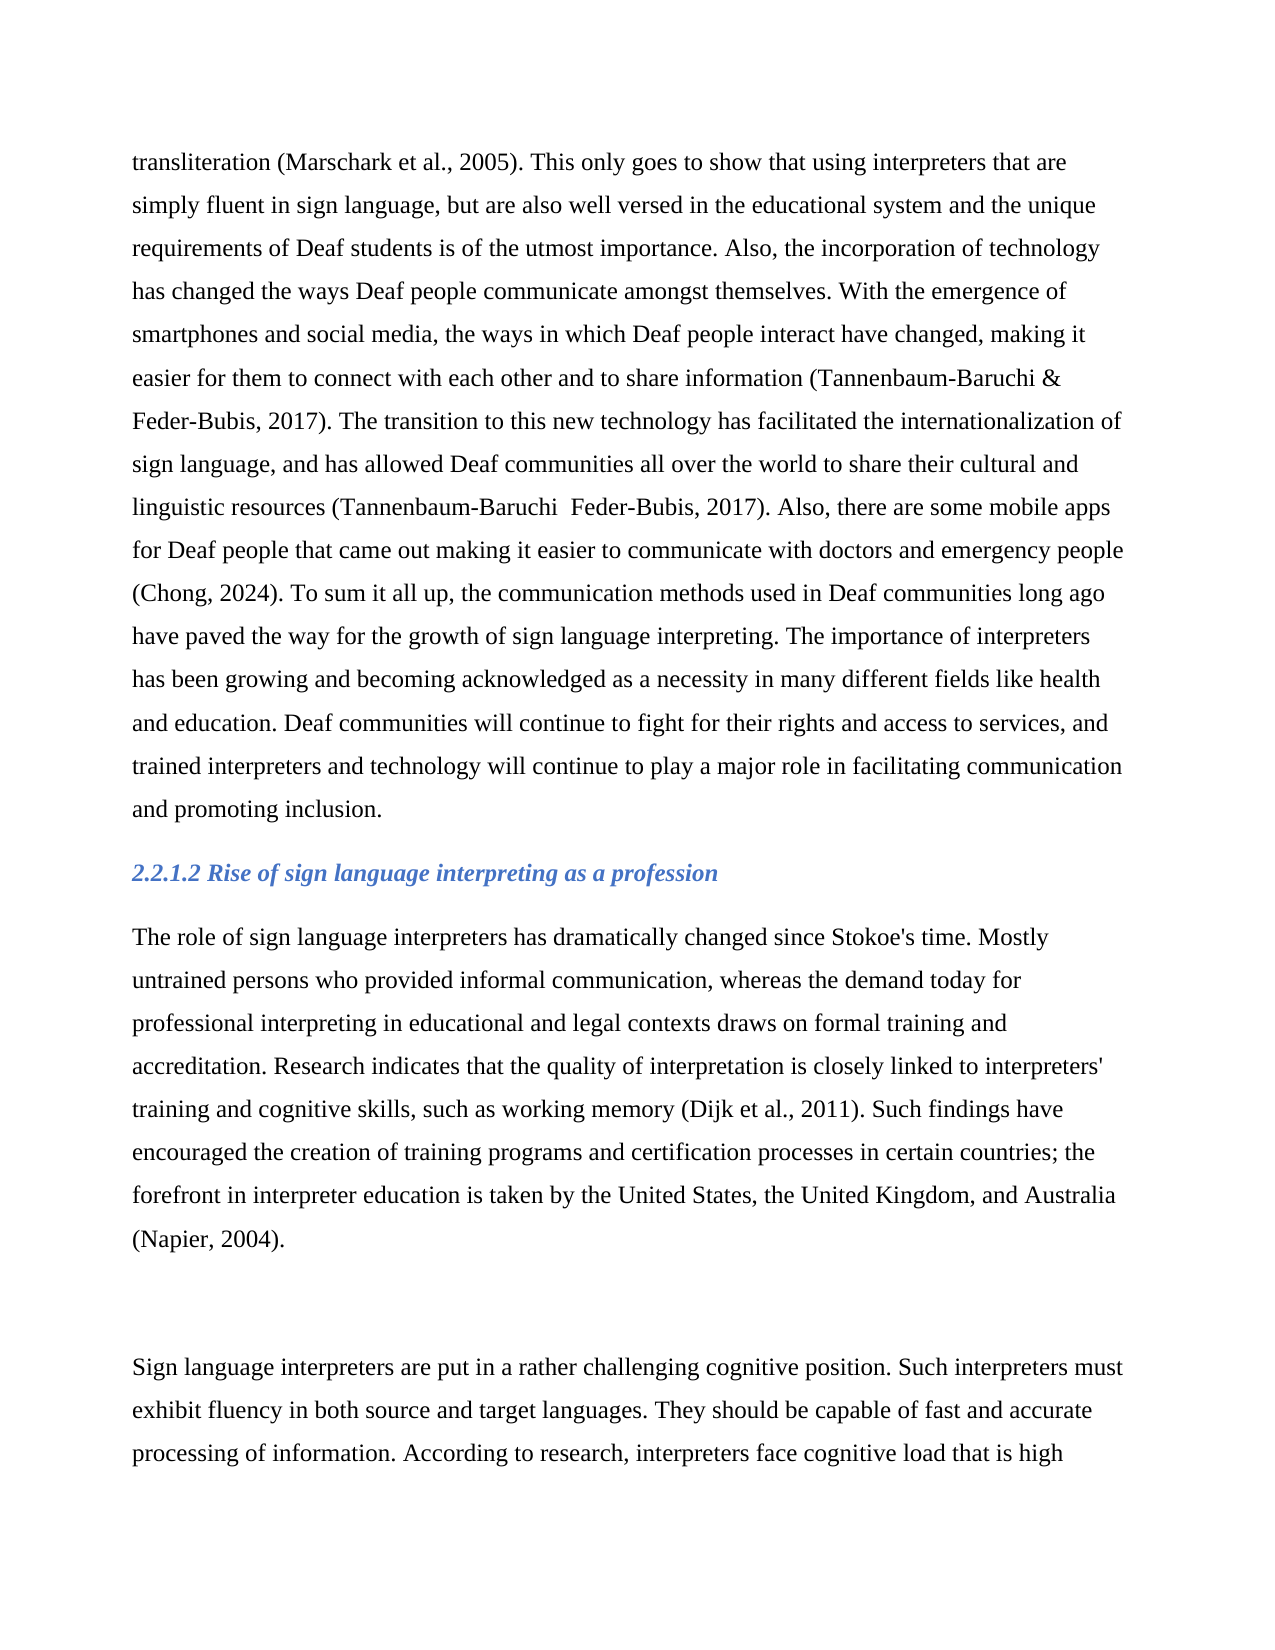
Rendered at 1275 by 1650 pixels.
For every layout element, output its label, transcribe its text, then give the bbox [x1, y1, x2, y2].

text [132, 147, 1128, 823]
text 2.2.1.2 Rise of sign language interpreting as a profession [132, 858, 1128, 887]
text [132, 1352, 1128, 1467]
text The role of sign language interpreters has dramatically changed since Stokoe's time. Mostly untrained persons who provided informal communication, whereas the demand today for professional interpreting in educational and legal contexts draws on formal training and accreditation. Research indicates that the quality of interpretation is closely linked to interpreters' training and cognitive skills, such as working memory (Dijk et al., 2011). Such findings have encouraged the creation of training programs and certification processes in certain countries; the forefront in interpreter education is taken by the United States, the United Kingdom, and Australia (Napier, 2004). [132, 922, 1128, 1252]
